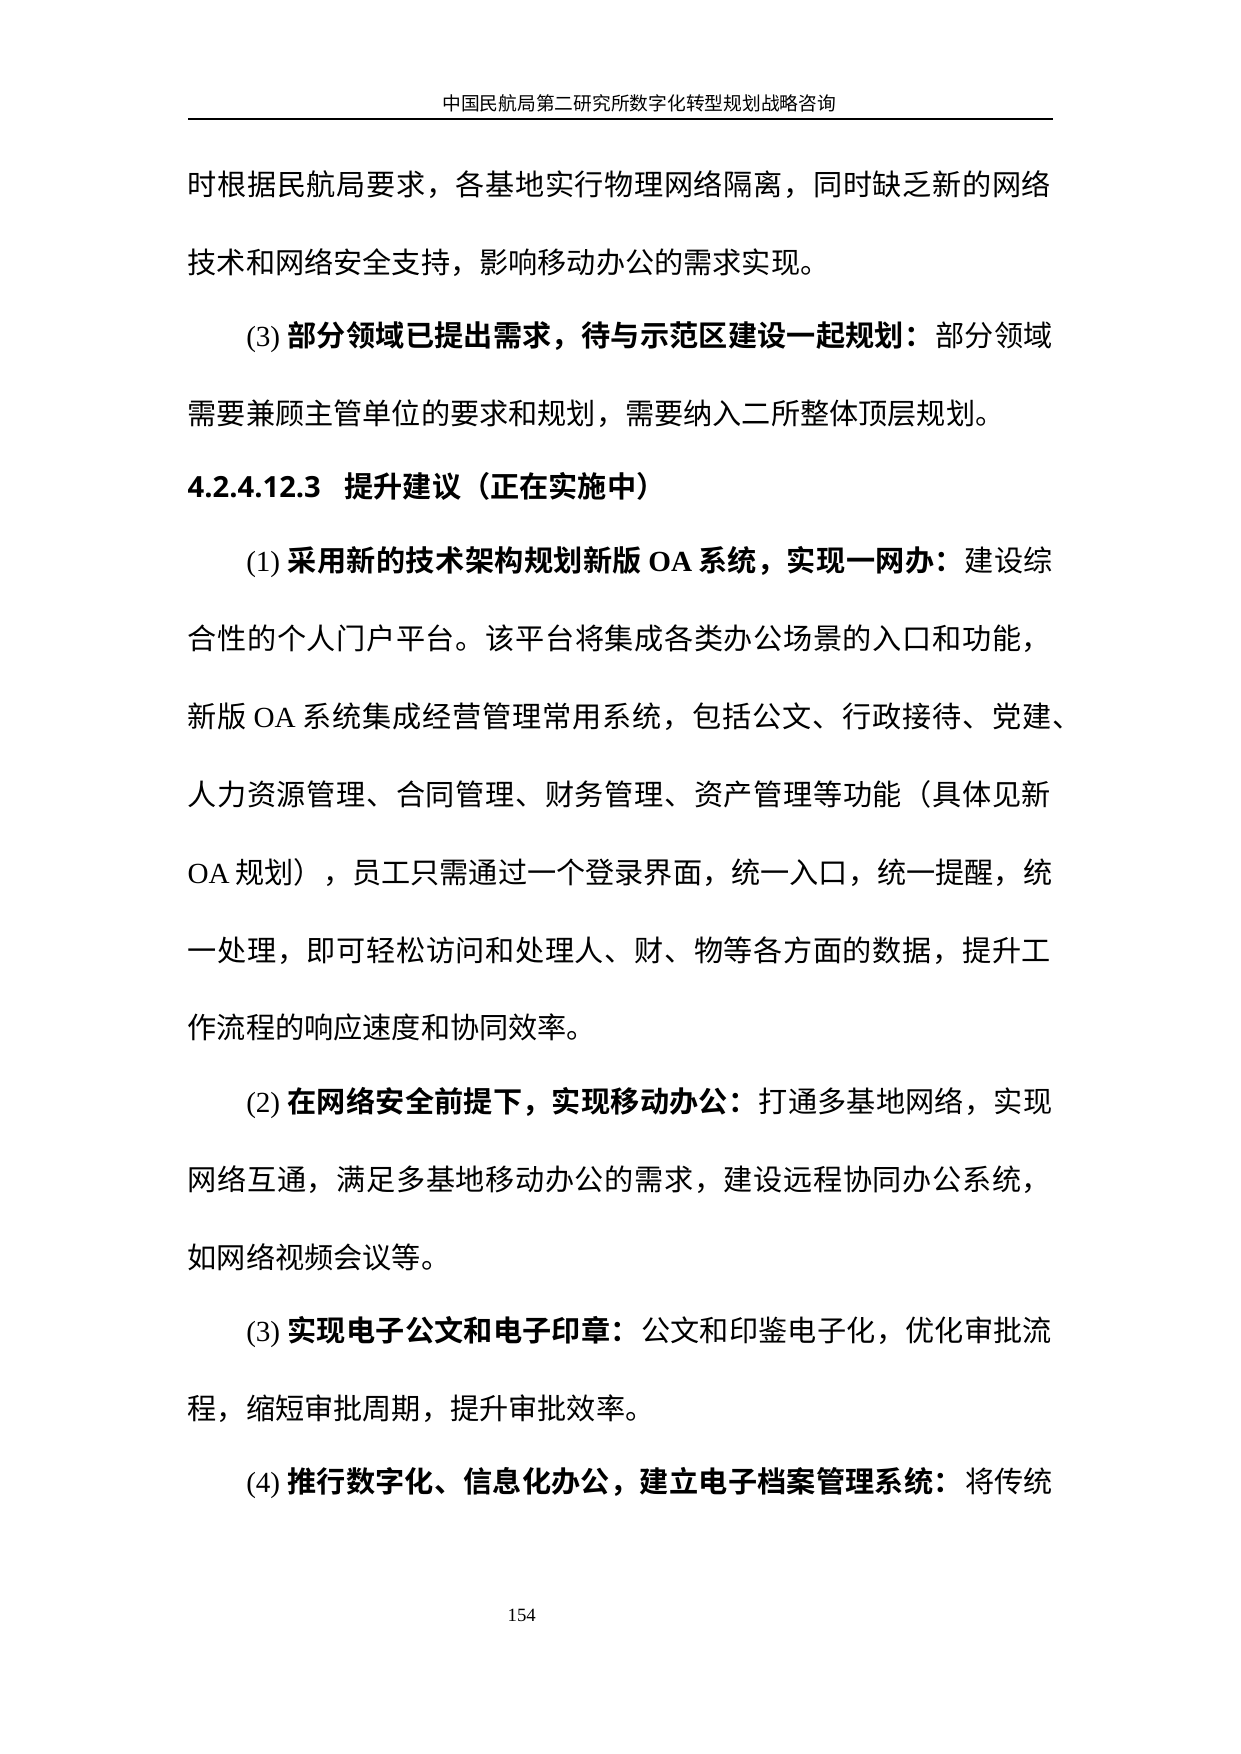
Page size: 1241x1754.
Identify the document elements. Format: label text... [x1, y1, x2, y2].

list 实现电子公文和电子印章：公文和印鉴电子化，优化审批流程，缩短审批周期，提升审批效率。 [187, 1296, 1053, 1439]
list 采用新的技术架构规划新版OA系统，实现一网办：建设综合性的个人门户平台。该平台将集成各类办公场景的入口和功能，新版OA系统集成经营管理常用系统，包括公文、行政接待、党建、人力资源管理、合同管理、财务管理、资产管理等功能（具体见新OA规划），员工只需通过一个登录界面，统一入口，统一提醒，统一处理，即可轻松访问和处理人、财、物等各方面的数据，提升工作流程的响应速度和协同效率。 [187, 526, 1053, 1059]
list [187, 150, 1053, 293]
subtitle 提升建议（正在实施中） [187, 453, 1053, 518]
list 在网络安全前提下，实现移动办公：打通多基地网络，实现网络互通，满足多基地移动办公的需求，建设远程协同办公系统，如网络视频会议等。 [187, 1067, 1053, 1288]
list 部分领域已提出需求，待与示范区建设一起规划：部分领域需要兼顾主管单位的要求和规划，需要纳入二所整体顶层规划。 [187, 301, 1053, 444]
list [187, 1448, 1053, 1513]
